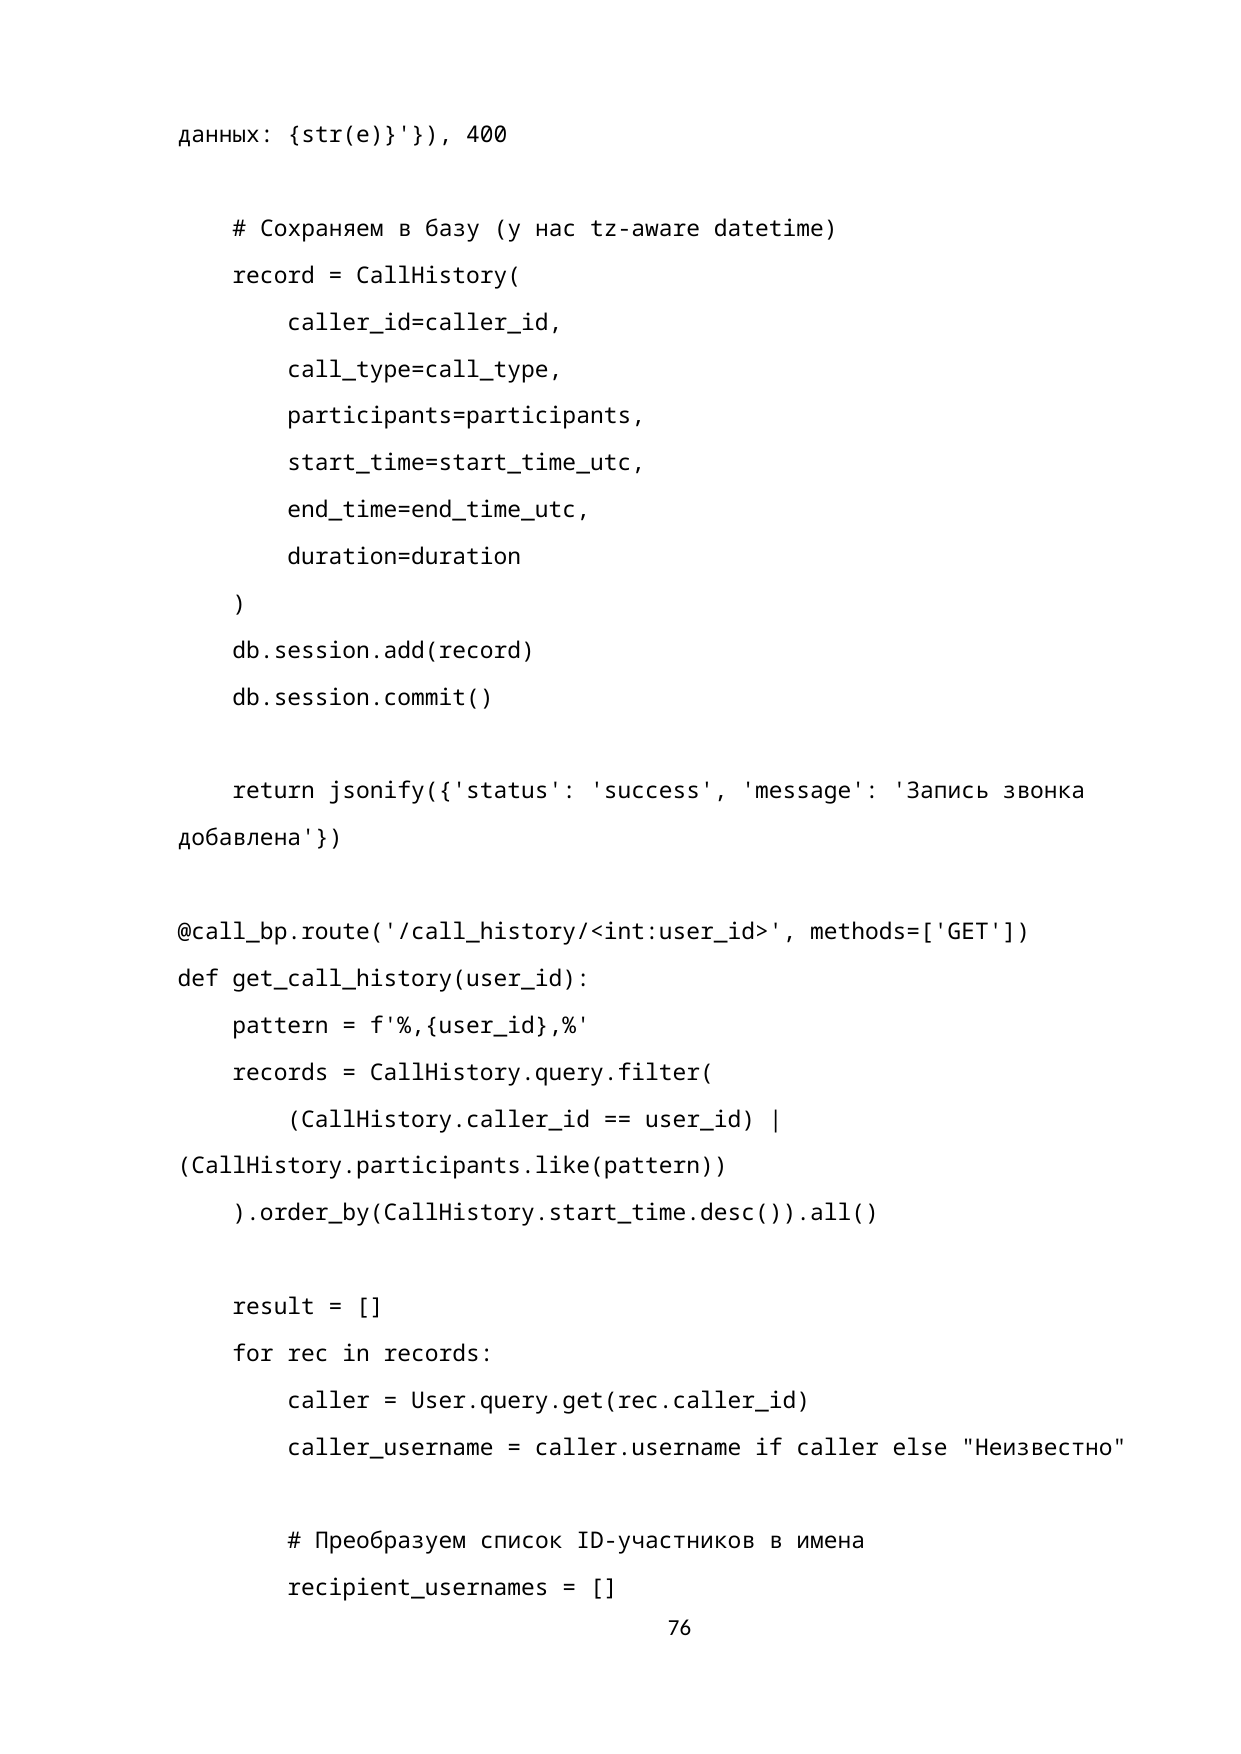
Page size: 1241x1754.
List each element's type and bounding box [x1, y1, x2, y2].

text [177, 118, 1181, 1602]
